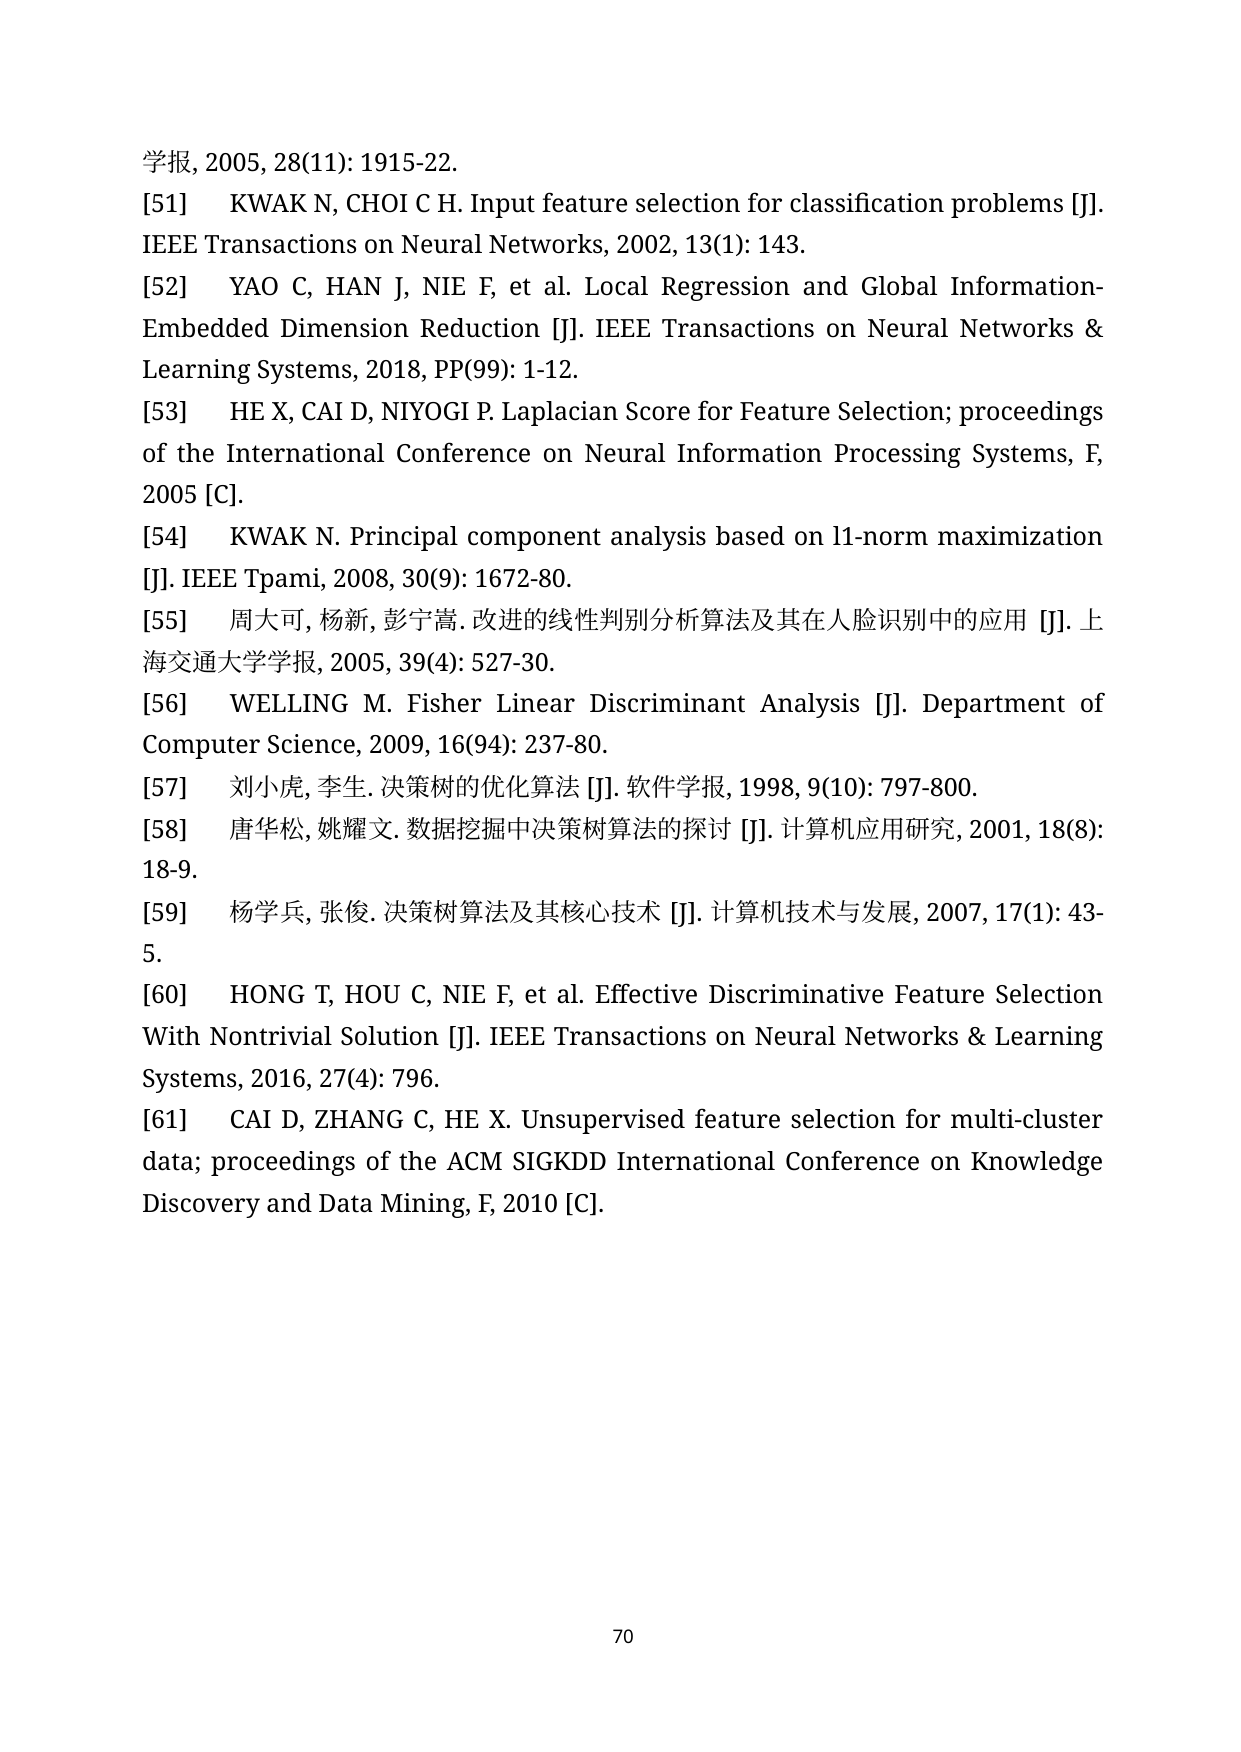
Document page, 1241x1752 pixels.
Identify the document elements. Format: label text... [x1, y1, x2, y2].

text [56] WELLING M. Fisher Linear Discriminant Analysis [J]. Department of Computer Science, 2009, 16(94): 237-80. [142, 681, 1104, 765]
text [51] KWAK N, CHOI C H. Input feature selection for classification problems [J]. IEEE Transactions on Neural Networks, 2002, 13(1): 143. [142, 181, 1104, 265]
text [55] 周大可, 杨新, 彭宁嵩. 改进的线性判别分析算法及其在人脸识别中的应用 [J]. 上海交通大学学报, 2005, 39(4): 527-30. [142, 598, 1104, 681]
text [60] HONG T, HOU C, NIE F, et al. Effective Discriminative Feature Selection With Nontrivial Solution [J]. IEEE Transactions on Neural Networks & Learning Systems, 2016, 27(4): 796. [142, 973, 1104, 1098]
text [59] 杨学兵, 张俊. 决策树算法及其核心技术 [J]. 计算机技术与发展, 2007, 17(1): 43-5. [142, 890, 1104, 973]
text [61] CAI D, ZHANG C, HE X. Unsupervised feature selection for multi-cluster data; proceedings of the ACM SIGKDD International Conference on Knowledge Discovery and Data Mining, F, 2010 [C]. [142, 1098, 1104, 1223]
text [142, 140, 1104, 181]
text [57] 刘小虎, 李生. 决策树的优化算法 [J]. 软件学报, 1998, 9(10): 797-800. [142, 765, 1104, 806]
text [52] YAO C, HAN J, NIE F, et al. Local Regression and Global Information-Embedded Dimension Reduction [J]. IEEE Transactions on Neural Networks & Learning Systems, 2018, PP(99): 1-12. [142, 265, 1104, 390]
text [54] KWAK N. Principal component analysis based on l1-norm maximization [J]. IEEE Tpami, 2008, 30(9): 1672-80. [142, 515, 1104, 598]
text [53] HE X, CAI D, NIYOGI P. Laplacian Score for Feature Selection; proceedings of the International Conference on Neural Information Processing Systems, F, 2005 [C]. [142, 390, 1104, 515]
text [58] 唐华松, 姚耀文. 数据挖掘中决策树算法的探讨 [J]. 计算机应用研究, 2001, 18(8): 18-9. [142, 806, 1104, 890]
